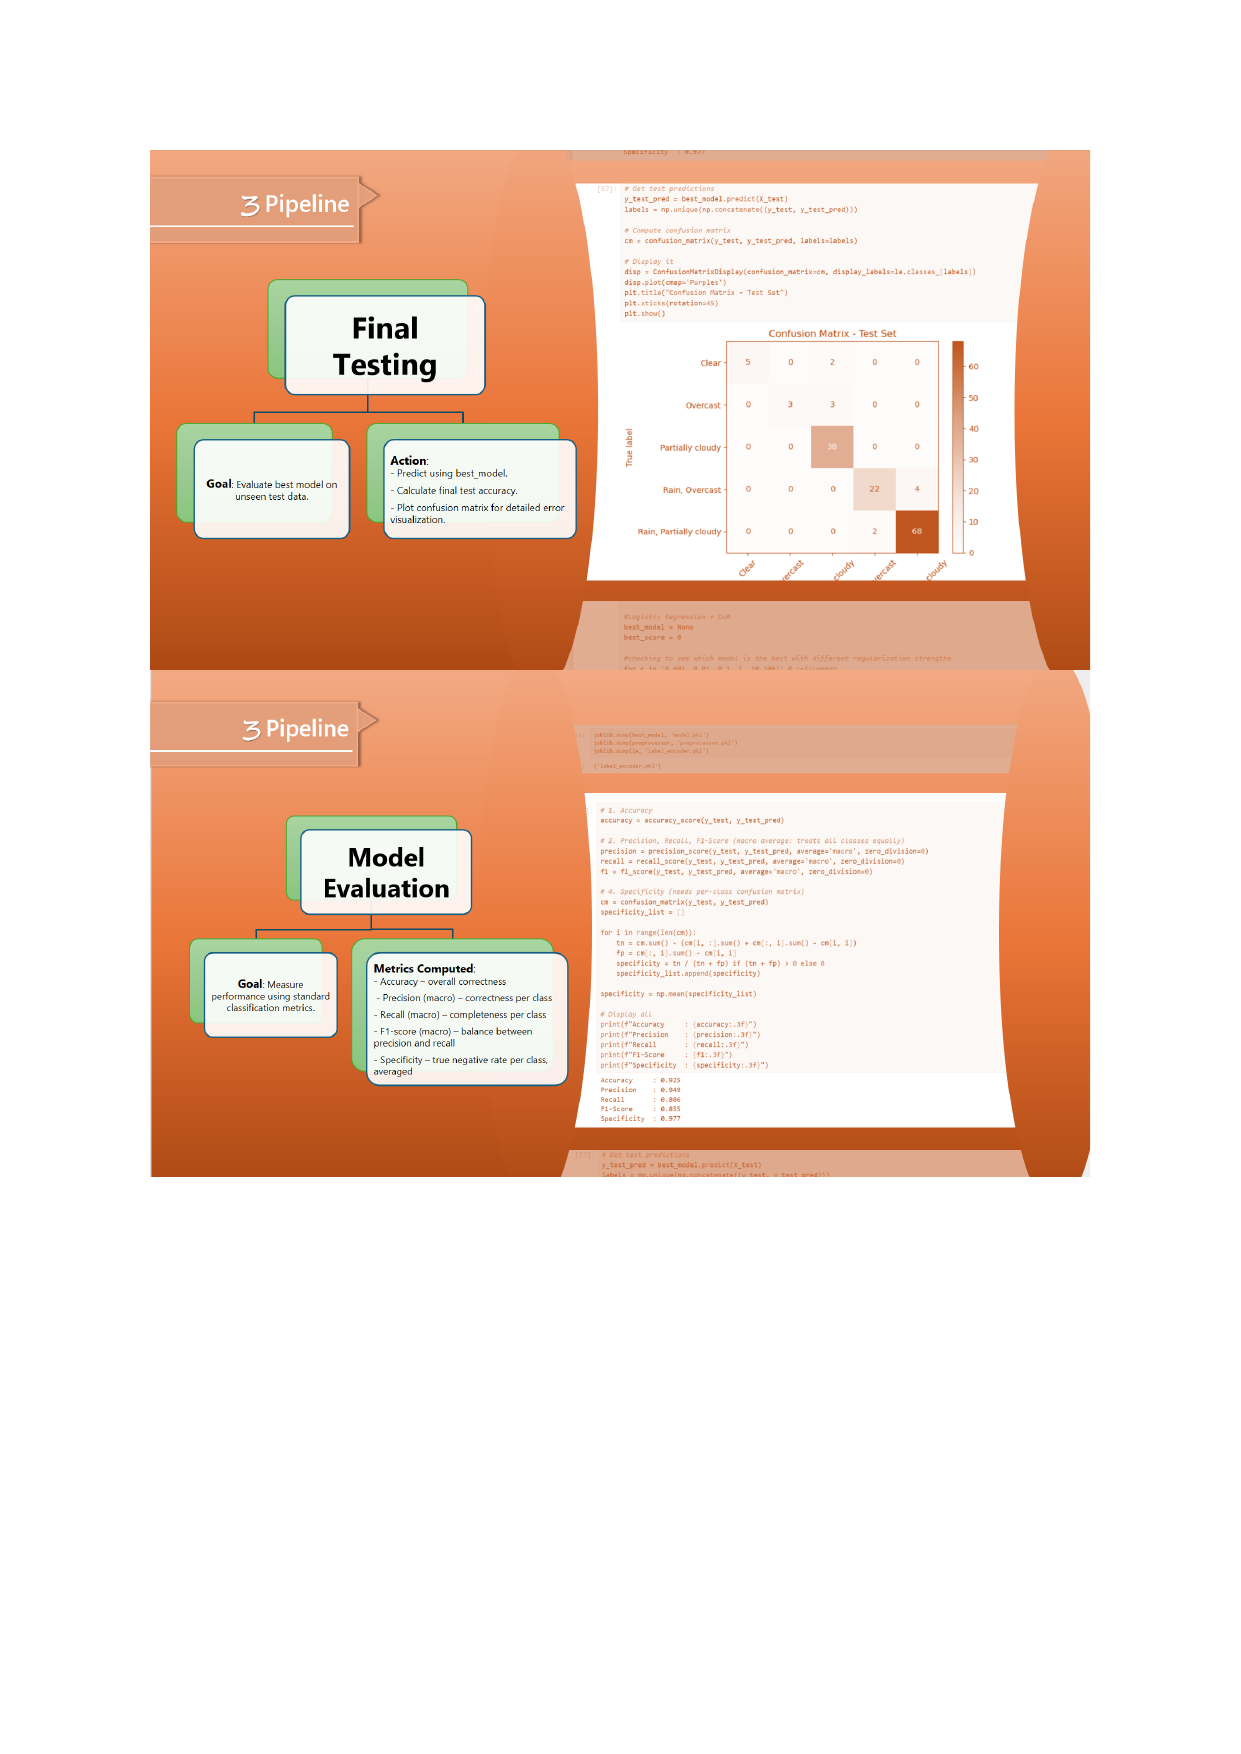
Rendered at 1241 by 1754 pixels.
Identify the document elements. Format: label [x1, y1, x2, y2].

picture [150, 150, 1091, 1177]
